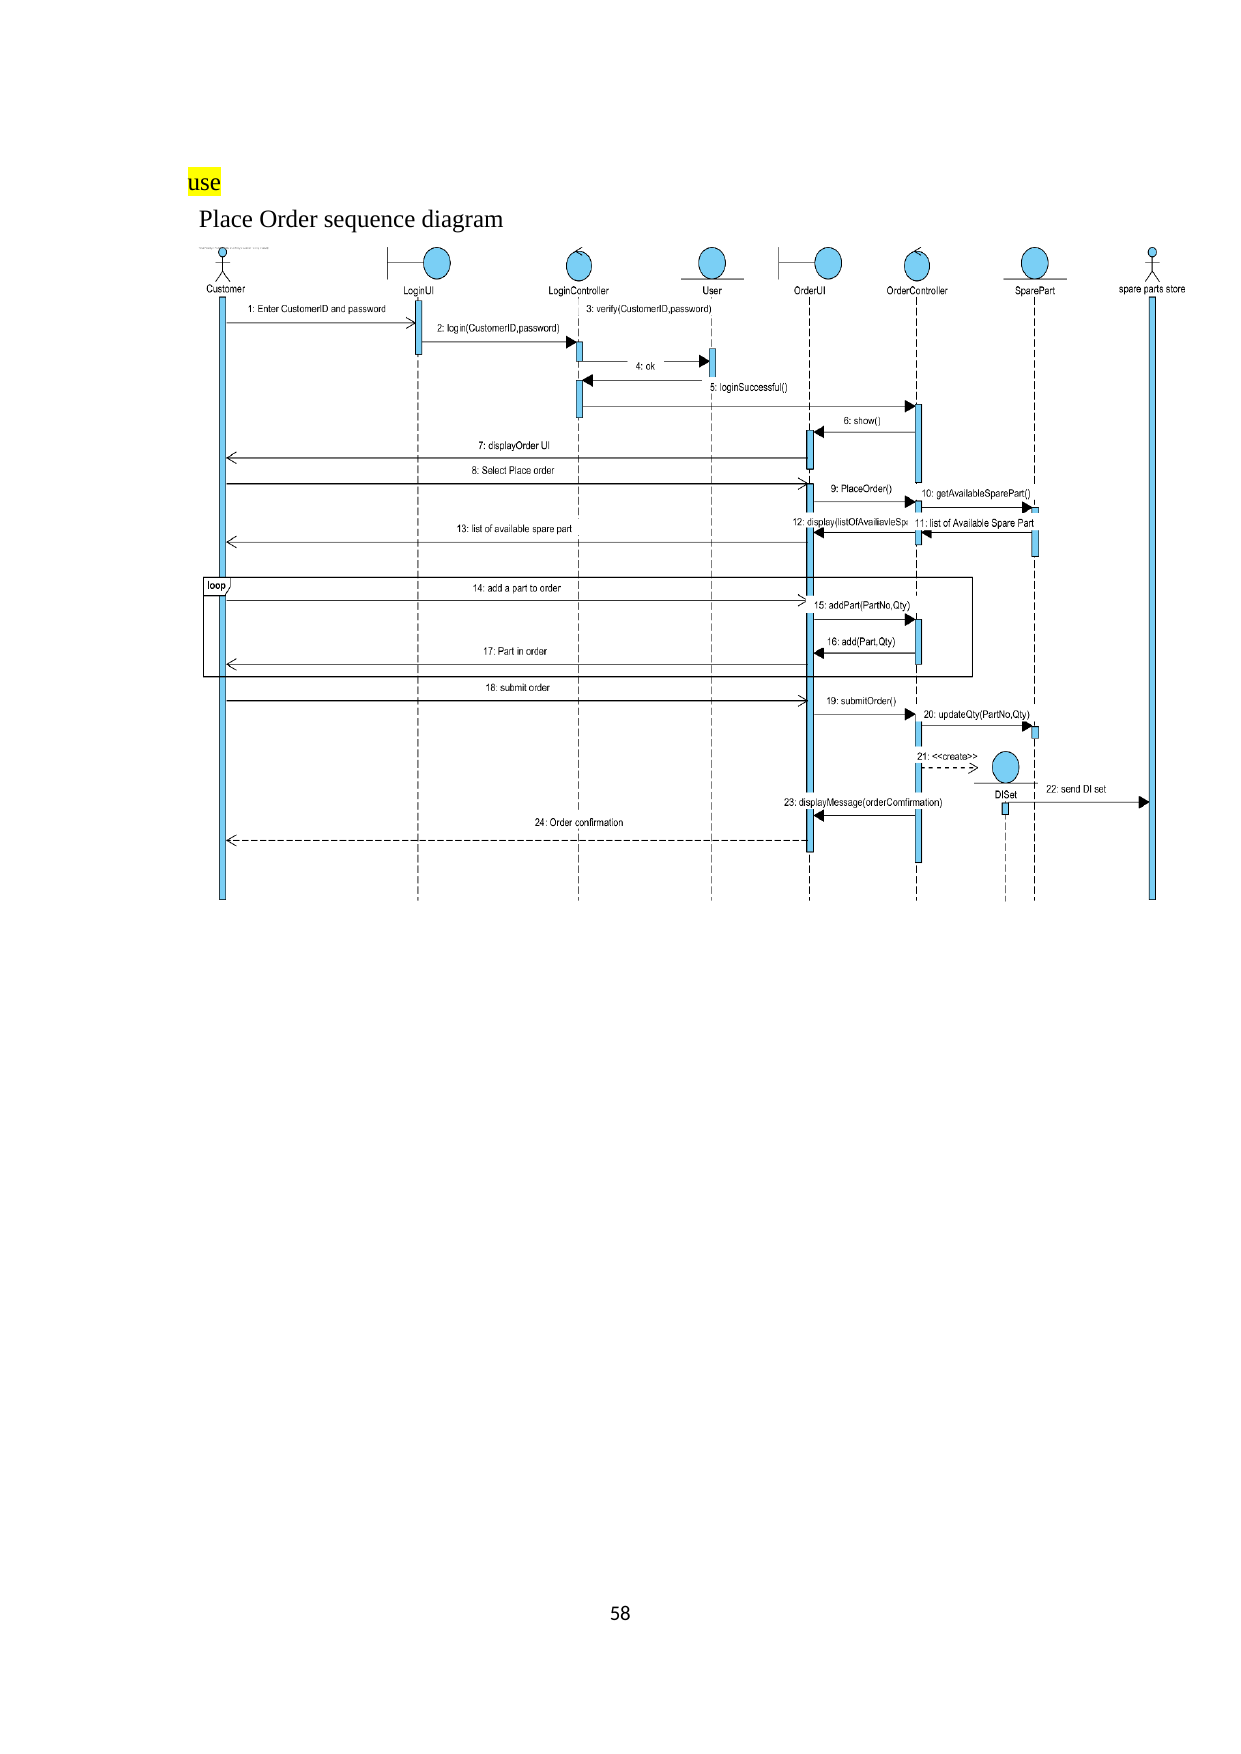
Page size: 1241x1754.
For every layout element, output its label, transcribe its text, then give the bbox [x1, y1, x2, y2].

table_cell [188, 238, 1206, 912]
text use [187, 162, 1053, 200]
picture [198, 246, 1197, 904]
table_header Place Order sequence diagram [188, 200, 1206, 237]
